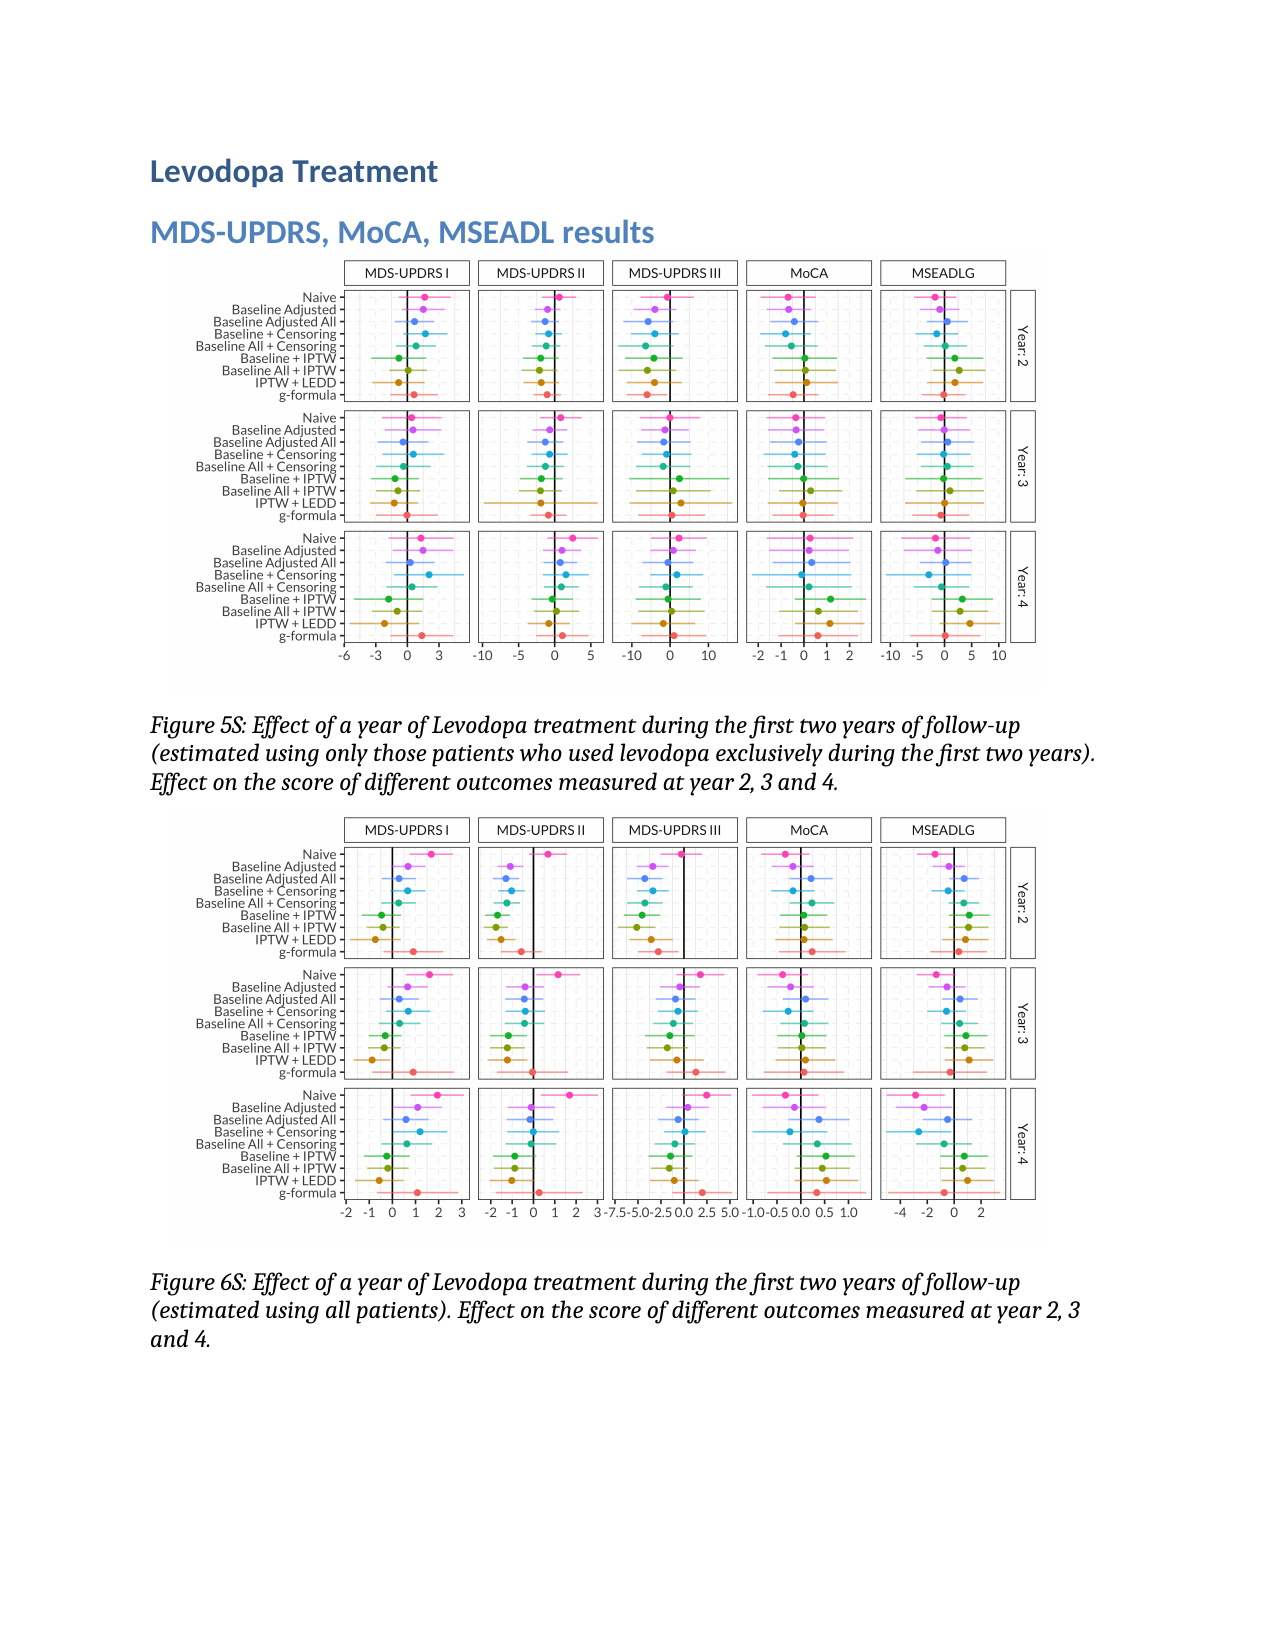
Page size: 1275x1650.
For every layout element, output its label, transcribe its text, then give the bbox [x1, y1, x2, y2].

text Figure 6S: Effect of a year of Levodopa treatment during the first two years of follow-up (estimated using all patients). Effect on the score of different outcomes measured at year 2, 3 and 4. [150, 1268, 1125, 1354]
subtitle Levodopa Treatment [150, 150, 1125, 191]
picture [168, 252, 1044, 690]
text Figure 5S: Effect of a year of Levodopa treatment during the first two years of follow-up (estimated using only those patients who used levodopa exclusively during the first two years). Effect on the score of different outcomes measured at year 2, 3 and 4. [150, 711, 1125, 797]
subtitle MDS-UPDRS, MoCA, MSEADL results [150, 212, 1125, 252]
picture [168, 809, 1044, 1247]
